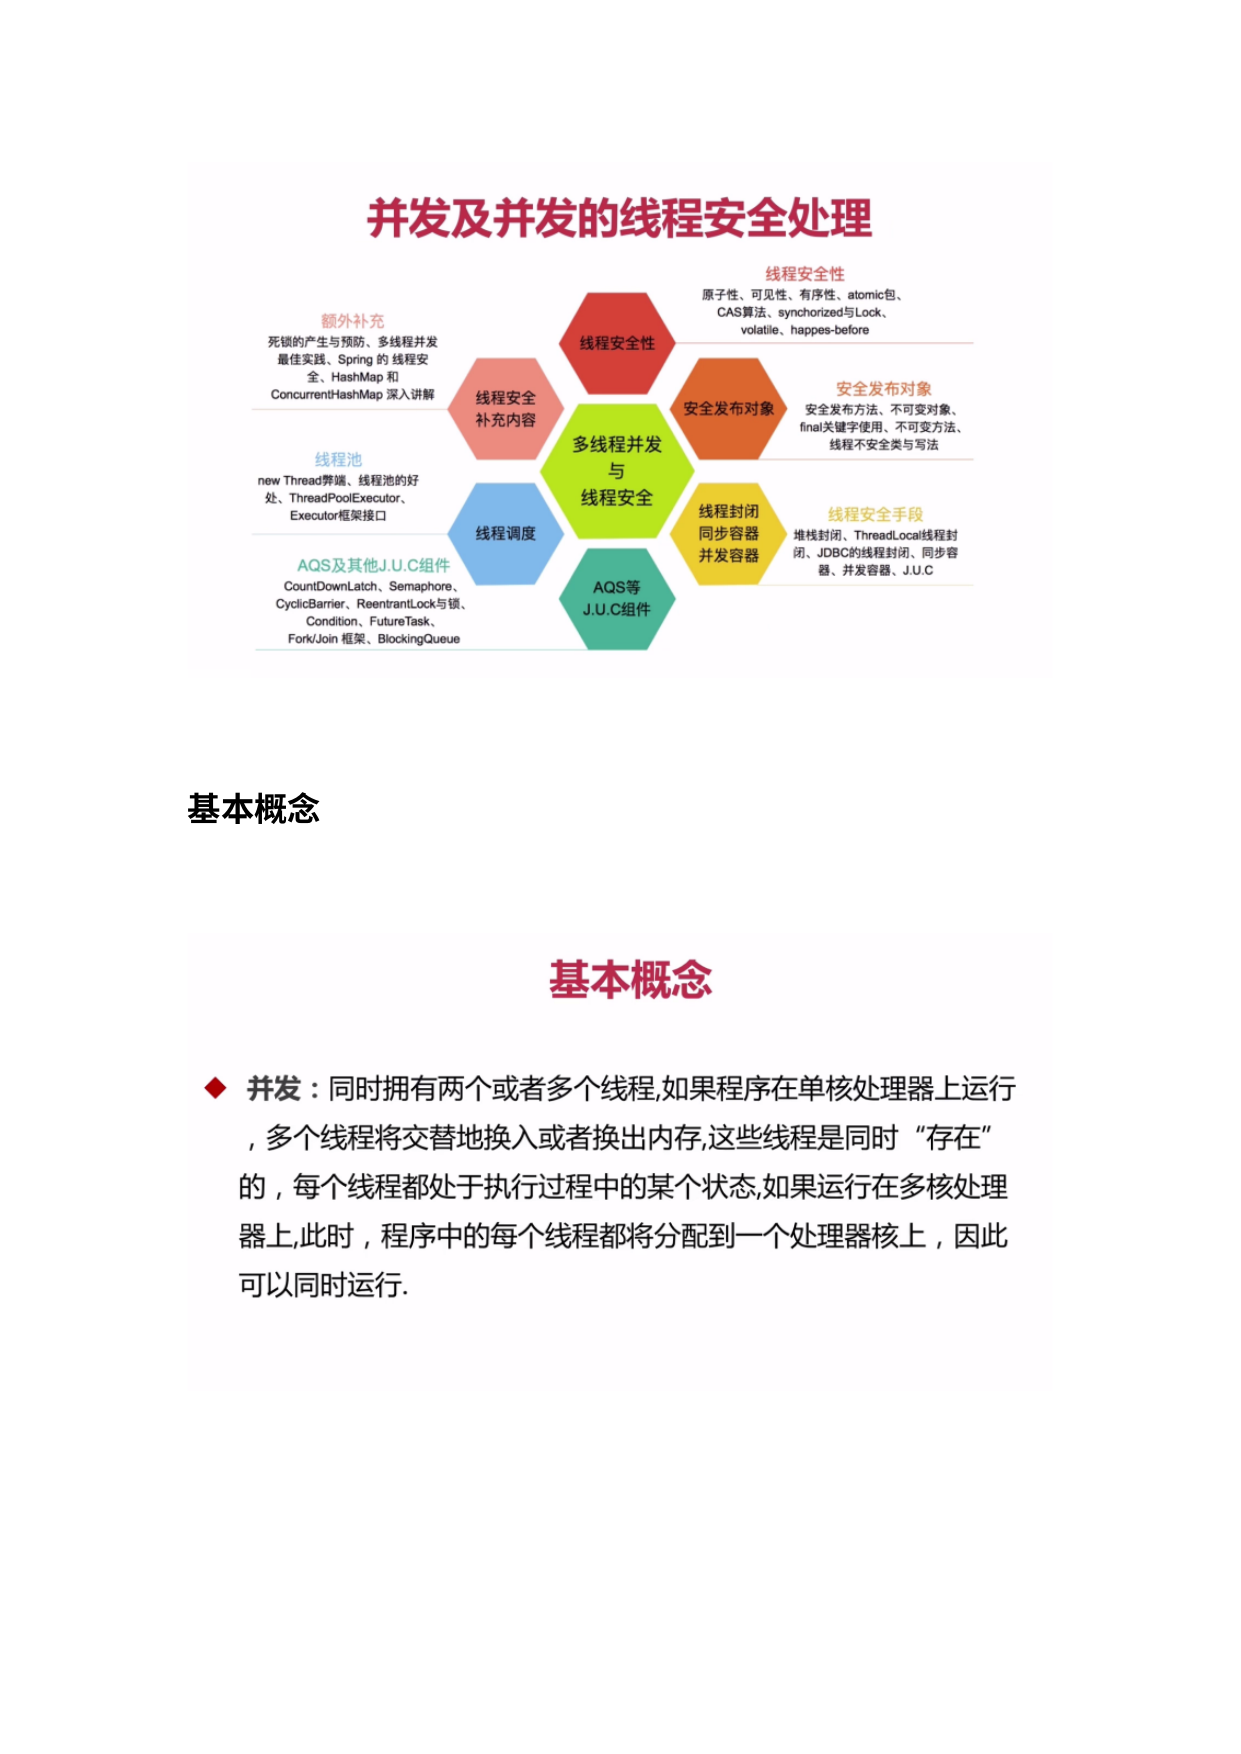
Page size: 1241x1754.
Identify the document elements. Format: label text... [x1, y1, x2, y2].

picture [187, 162, 1053, 678]
subtitle 基本概念 [187, 774, 1053, 839]
picture [187, 933, 1053, 1391]
